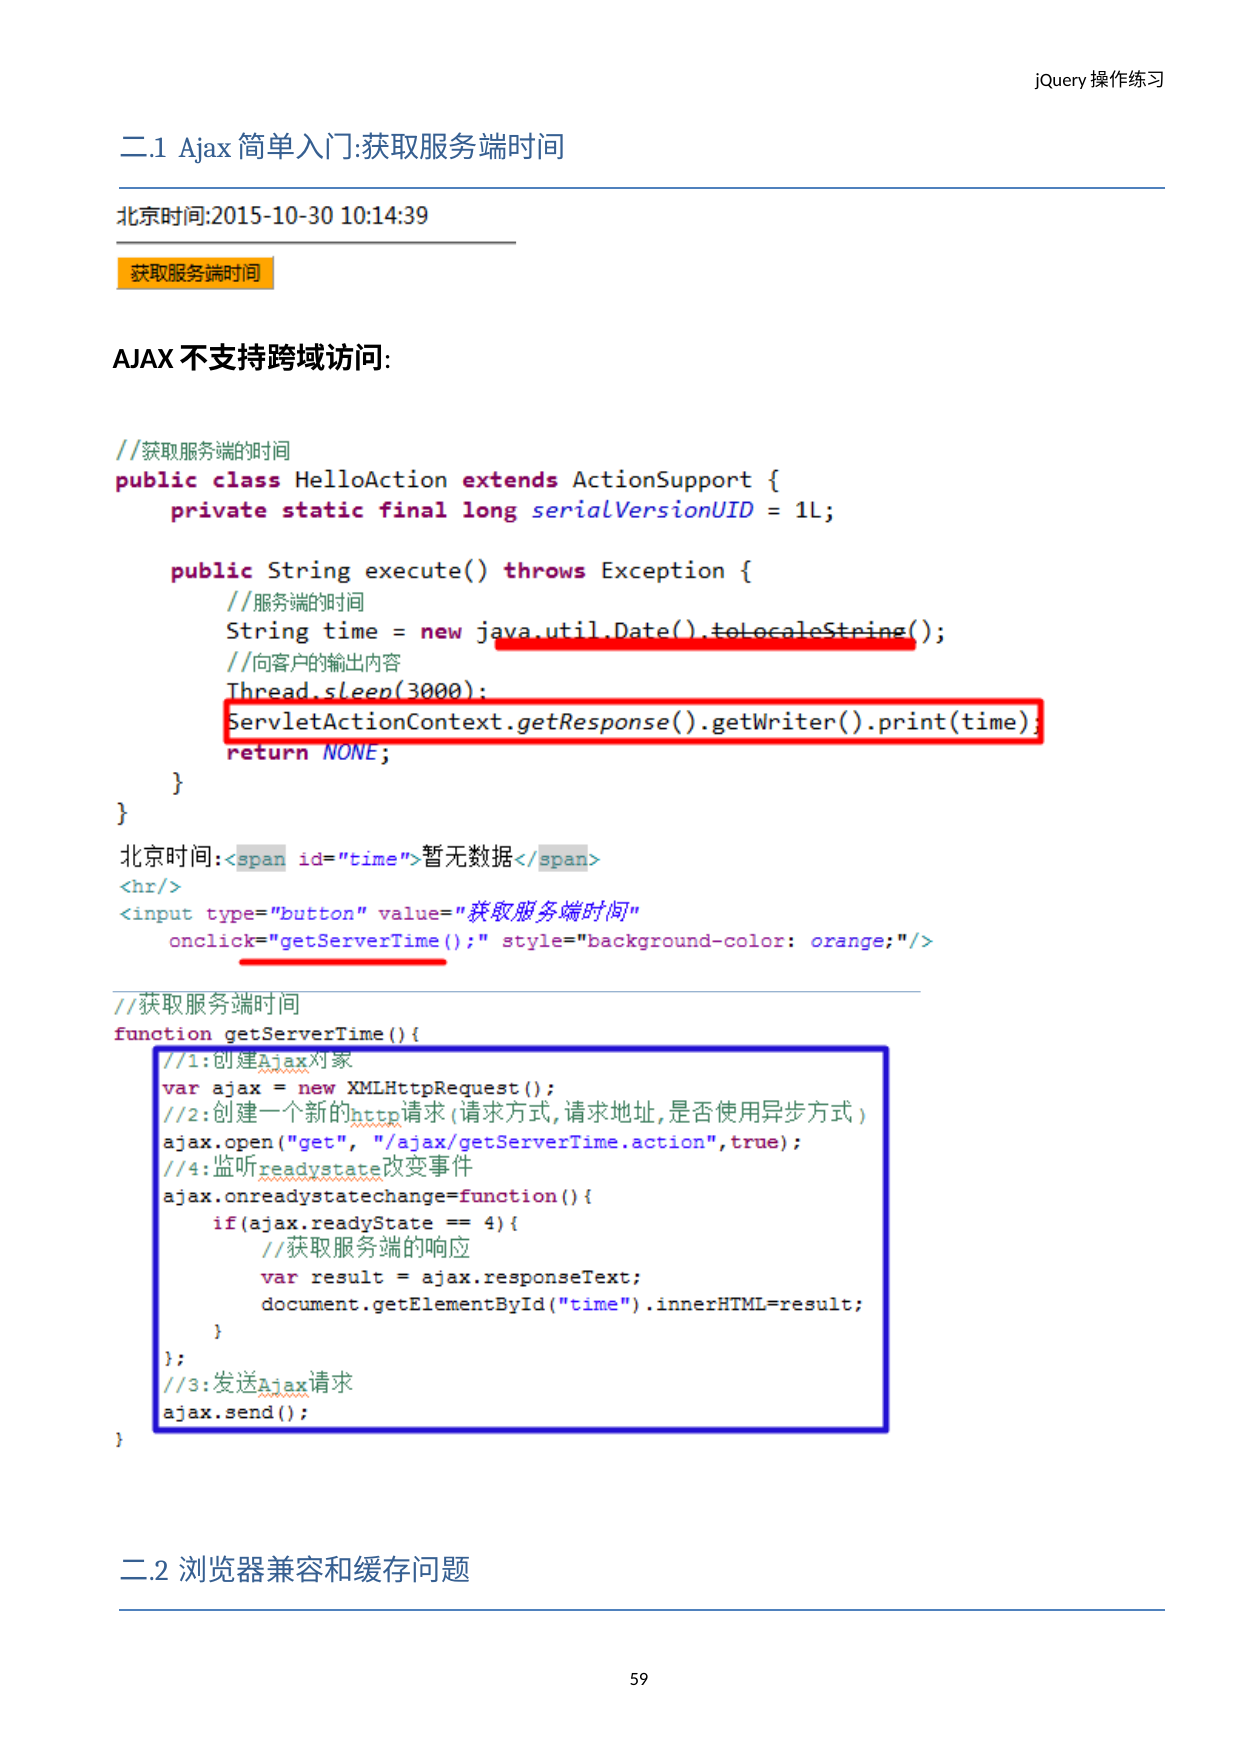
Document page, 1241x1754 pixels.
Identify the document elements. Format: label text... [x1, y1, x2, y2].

picture [112, 832, 947, 976]
picture [112, 435, 1050, 830]
text AJAX不支持跨域访问: [75, 316, 1165, 396]
subtitle Ajax简单入门:获取服务端时间 [119, 106, 1165, 187]
picture [112, 197, 517, 306]
picture [112, 991, 921, 1452]
subtitle 浏览器兼容和缓存问题 [119, 1528, 1165, 1609]
